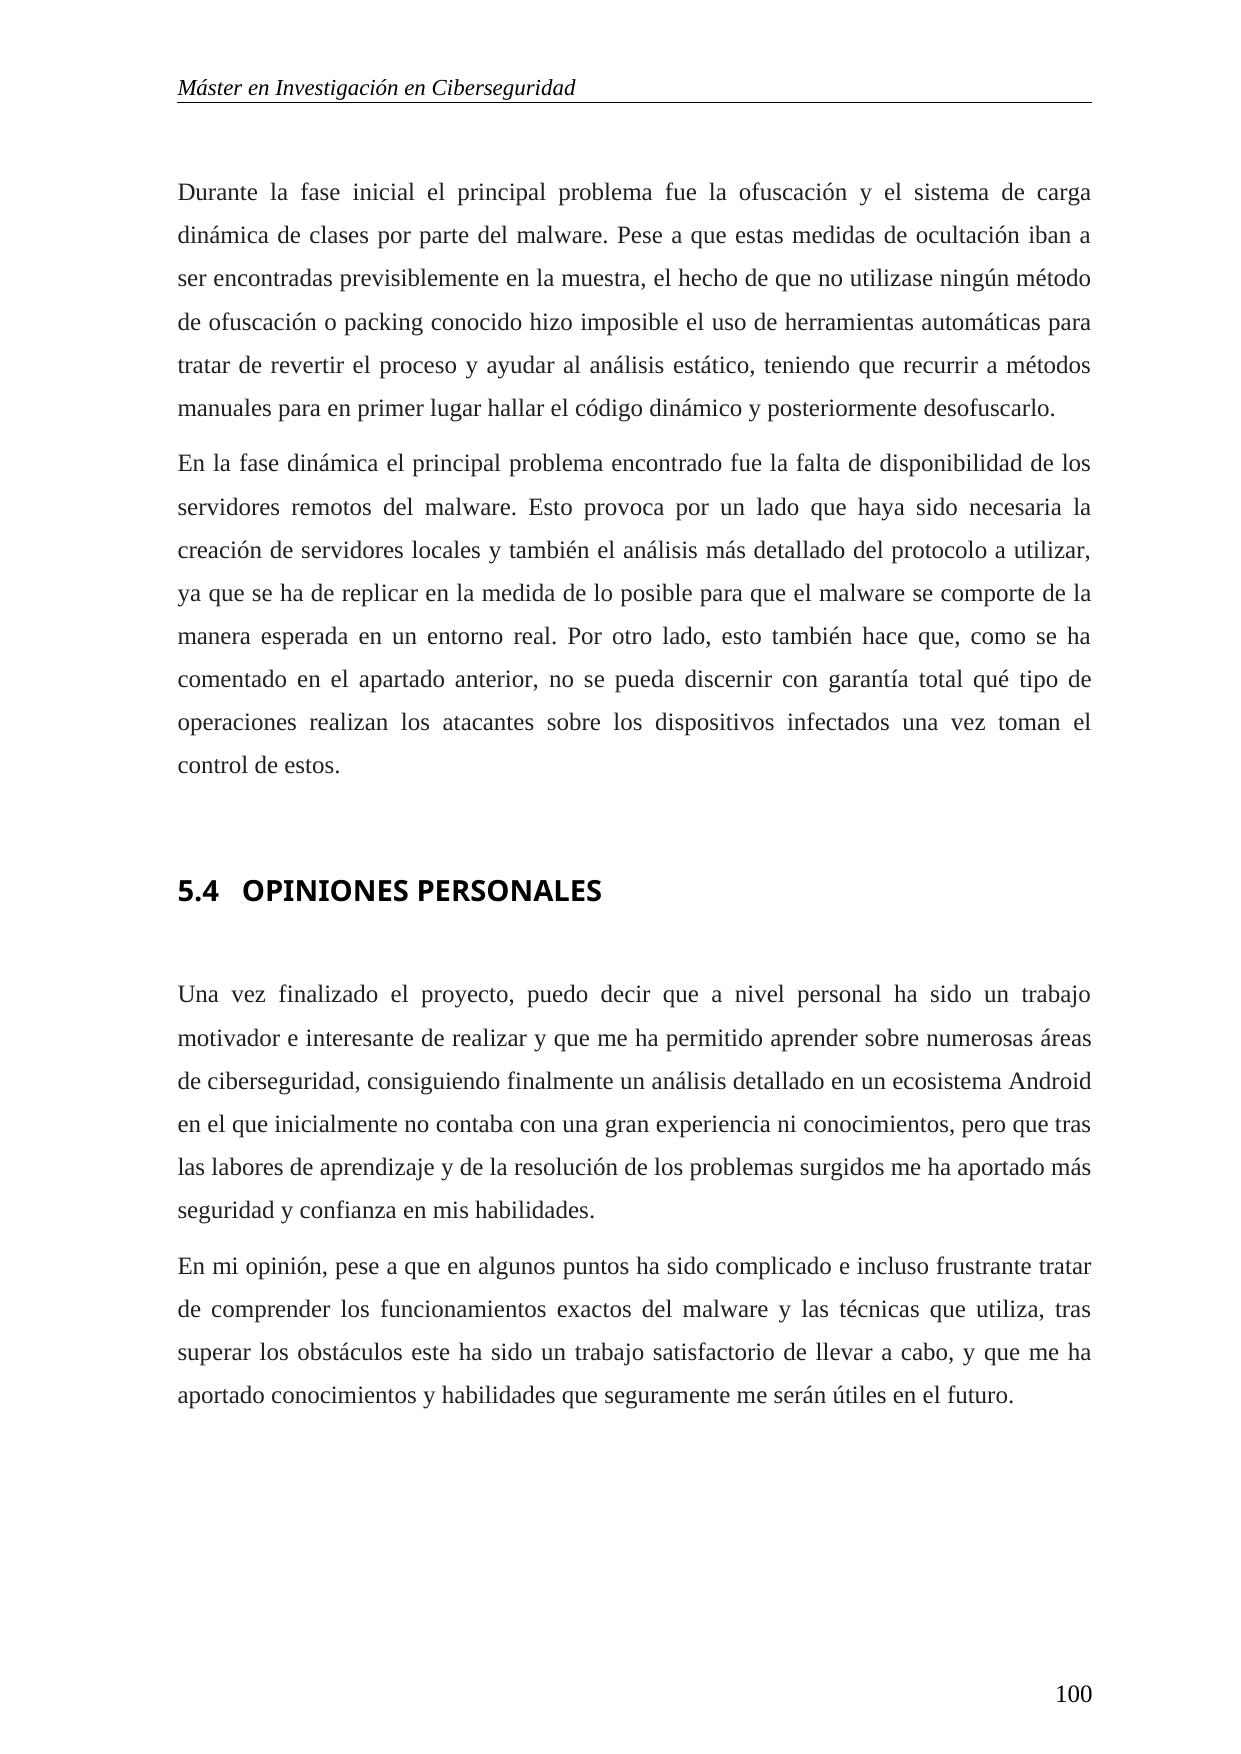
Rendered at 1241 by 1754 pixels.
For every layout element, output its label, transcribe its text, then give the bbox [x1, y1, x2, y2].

text En mi opinión, pese a que en algunos puntos ha sido complicado e incluso frustrante tratar de comprender los funcionamientos exactos del malware y las técnicas que utiliza, tras superar los obstáculos este ha sido un trabajo satisfactorio de llevar a cabo, y que me ha aportado conocimientos y habilidades que seguramente me serán útiles en el futuro. [177, 1251, 1092, 1409]
text Durante la fase inicial el principal problema fue la ofuscación y el sistema de carga dinámica de clases por parte del malware. Pese a que estas medidas de ocultación iban a ser encontradas previsiblemente en la muestra, el hecho de que no utilizase ningún método de ofuscación o packing conocido hizo imposible el uso de herramientas automáticas para tratar de revertir el proceso y ayudar al análisis estático, teniendo que recurrir a métodos manuales para en primer lugar hallar el código dinámico y posteriormente desofuscarlo. [177, 177, 1092, 422]
text Una vez finalizado el proyecto, puedo decir que a nivel personal ha sido un trabajo motivador e interesante de realizar y que me ha permitido aprender sobre numerosas áreas de ciberseguridad, consiguiendo finalmente un análisis detallado en un ecosistema Android en el que inicialmente no contaba con una gran experiencia ni conocimientos, pero que tras las labores de aprendizaje y de la resolución de los problemas surgidos me ha aportado más seguridad y confianza en mis habilidades. [177, 979, 1092, 1224]
subtitle 5.4 OPINIONES PERSONALES [177, 870, 1092, 909]
text En la fase dinámica el principal problema encontrado fue la falta de disponibilidad de los servidores remotos del malware. Esto provoca por un lado que haya sido necesaria la creación de servidores locales y también el análisis más detallado del protocolo a utilizar, ya que se ha de replicar en la medida de lo posible para que el malware se comporte de la manera esperada en un entorno real. Por otro lado, esto también hace que, como se ha comentado en el apartado anterior, no se pueda discernir con garantía total qué tipo de operaciones realizan los atacantes sobre los dispositivos infectados una vez toman el control de estos. [177, 448, 1092, 779]
